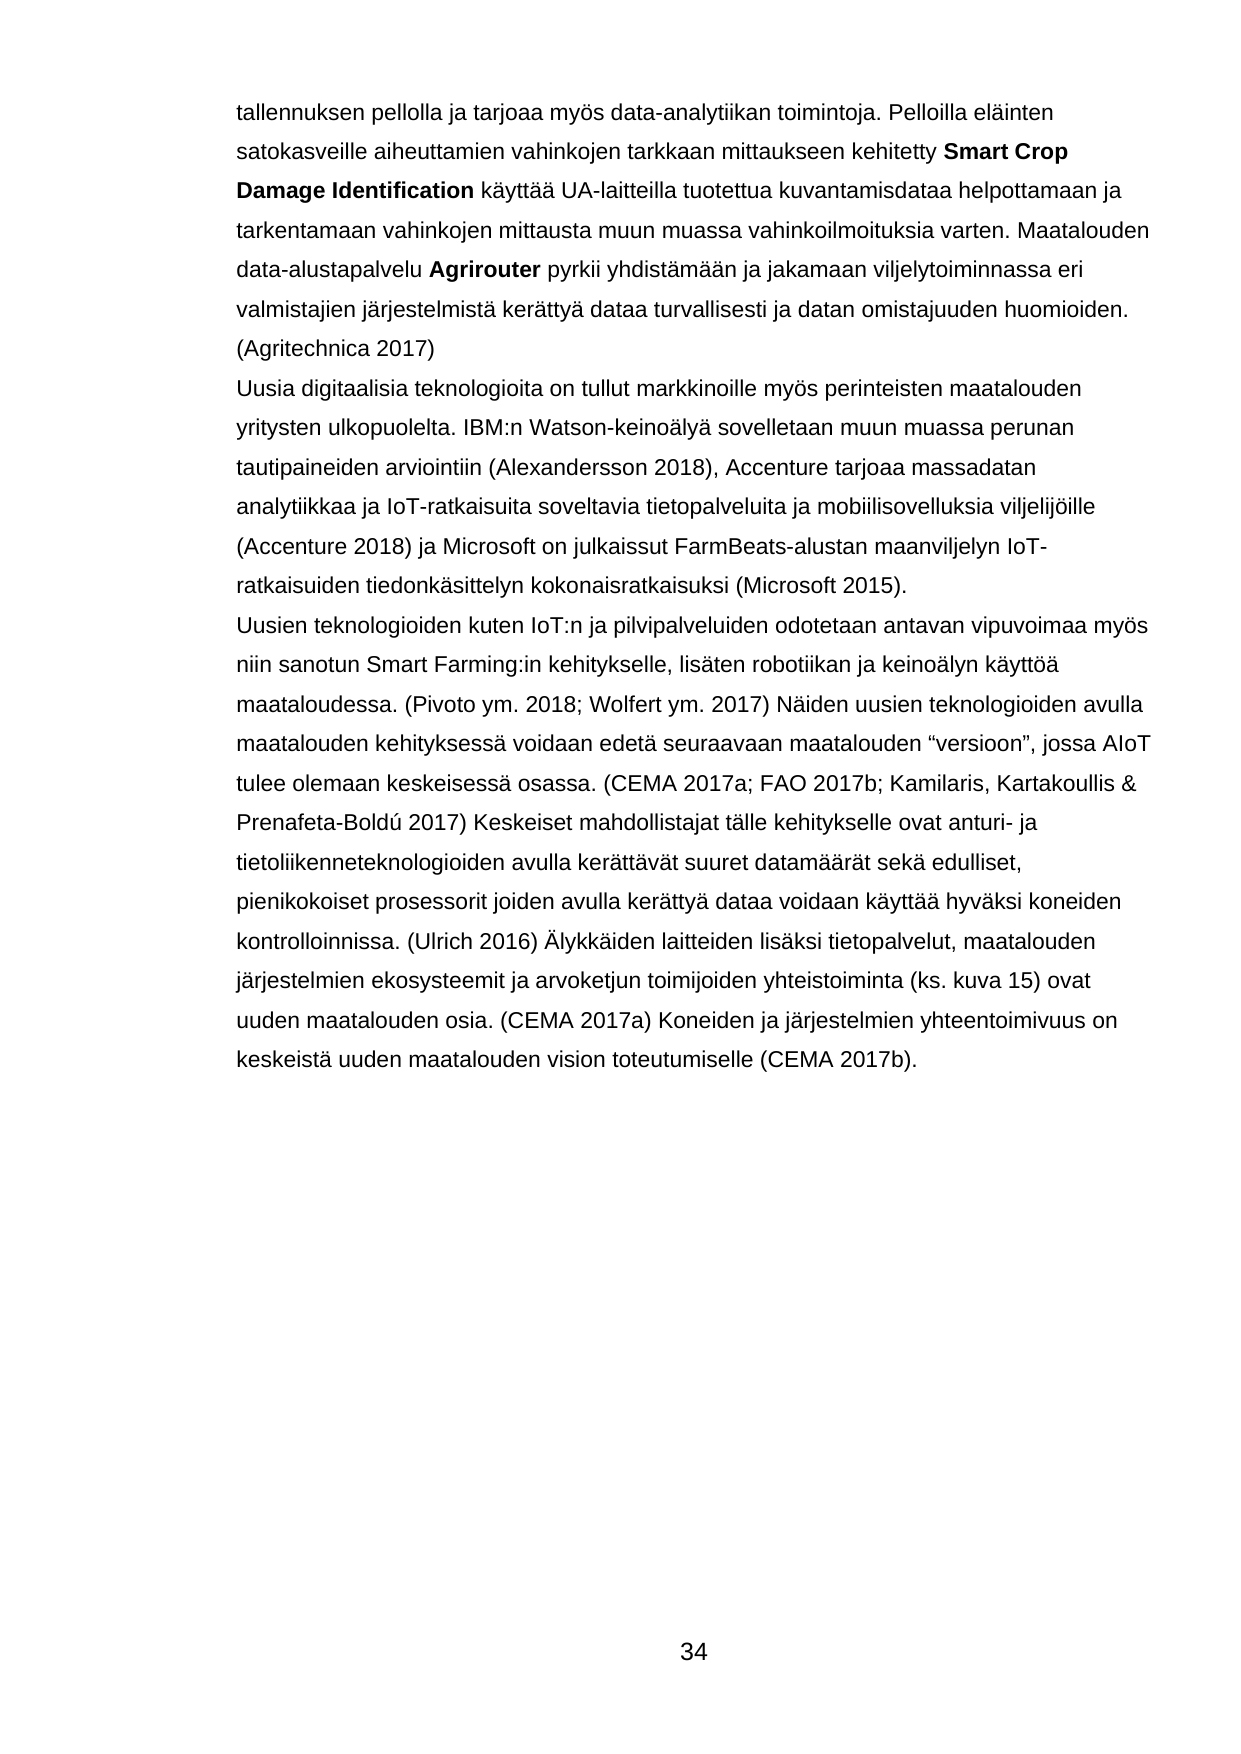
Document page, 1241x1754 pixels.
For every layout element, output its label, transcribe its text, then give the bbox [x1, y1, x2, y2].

text Uusia digitaalisia teknologioita on tullut markkinoille myös perinteisten maatalouden yritysten ulkopuolelta. IBM:n Watson-keinoälyä sovelletaan muun muassa perunan tautipaineiden arviointiin (Alexandersson 2018), Accenture tarjoaa massadatan analytiikkaa ja IoT-ratkaisuita soveltavia tietopalveluita ja mobiilisovelluksia viljelijöille (Accenture 2018) ja Microsoft on julkaissut FarmBeats-alustan maanviljelyn IoT-ratkaisuiden tiedonkäsittelyn kokonaisratkaisuksi (Microsoft 2015). [236, 375, 1152, 599]
text Uusien teknologioiden kuten IoT:n ja pilvipalveluiden odotetaan antavan vipuvoimaa myös niin sanotun Smart Farming:in kehitykselle, lisäten robotiikan ja keinoälyn käyttöä maataloudessa. (Pivoto ym. 2018; Wolfert ym. 2017) Näiden uusien teknologioiden avulla maatalouden kehityksessä voidaan edetä seuraavaan maatalouden “versioon”, jossa AIoT tulee olemaan keskeisessä osassa. (CEMA 2017a; FAO 2017b; Kamilaris, Kartakoullis & Prenafeta-Boldú 2017) Keskeiset mahdollistajat tälle kehitykselle ovat anturi- ja tietoliikenneteknologioiden avulla kerättävät suuret datamäärät sekä edulliset, pienikokoiset prosessorit joiden avulla kerättyä dataa voidaan käyttää hyväksi koneiden kontrolloinnissa. (Ulrich 2016) Älykkäiden laitteiden lisäksi tietopalvelut, maatalouden järjestelmien ekosysteemit ja arvoketjun toimijoiden yhteistoiminta (ks. kuva 15) ovat uuden maatalouden osia. (CEMA 2017a) Koneiden ja järjestelmien yhteentoimivuus on keskeistä uuden maatalouden vision toteutumiselle (CEMA 2017b). [236, 612, 1152, 1072]
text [236, 98, 1152, 362]
